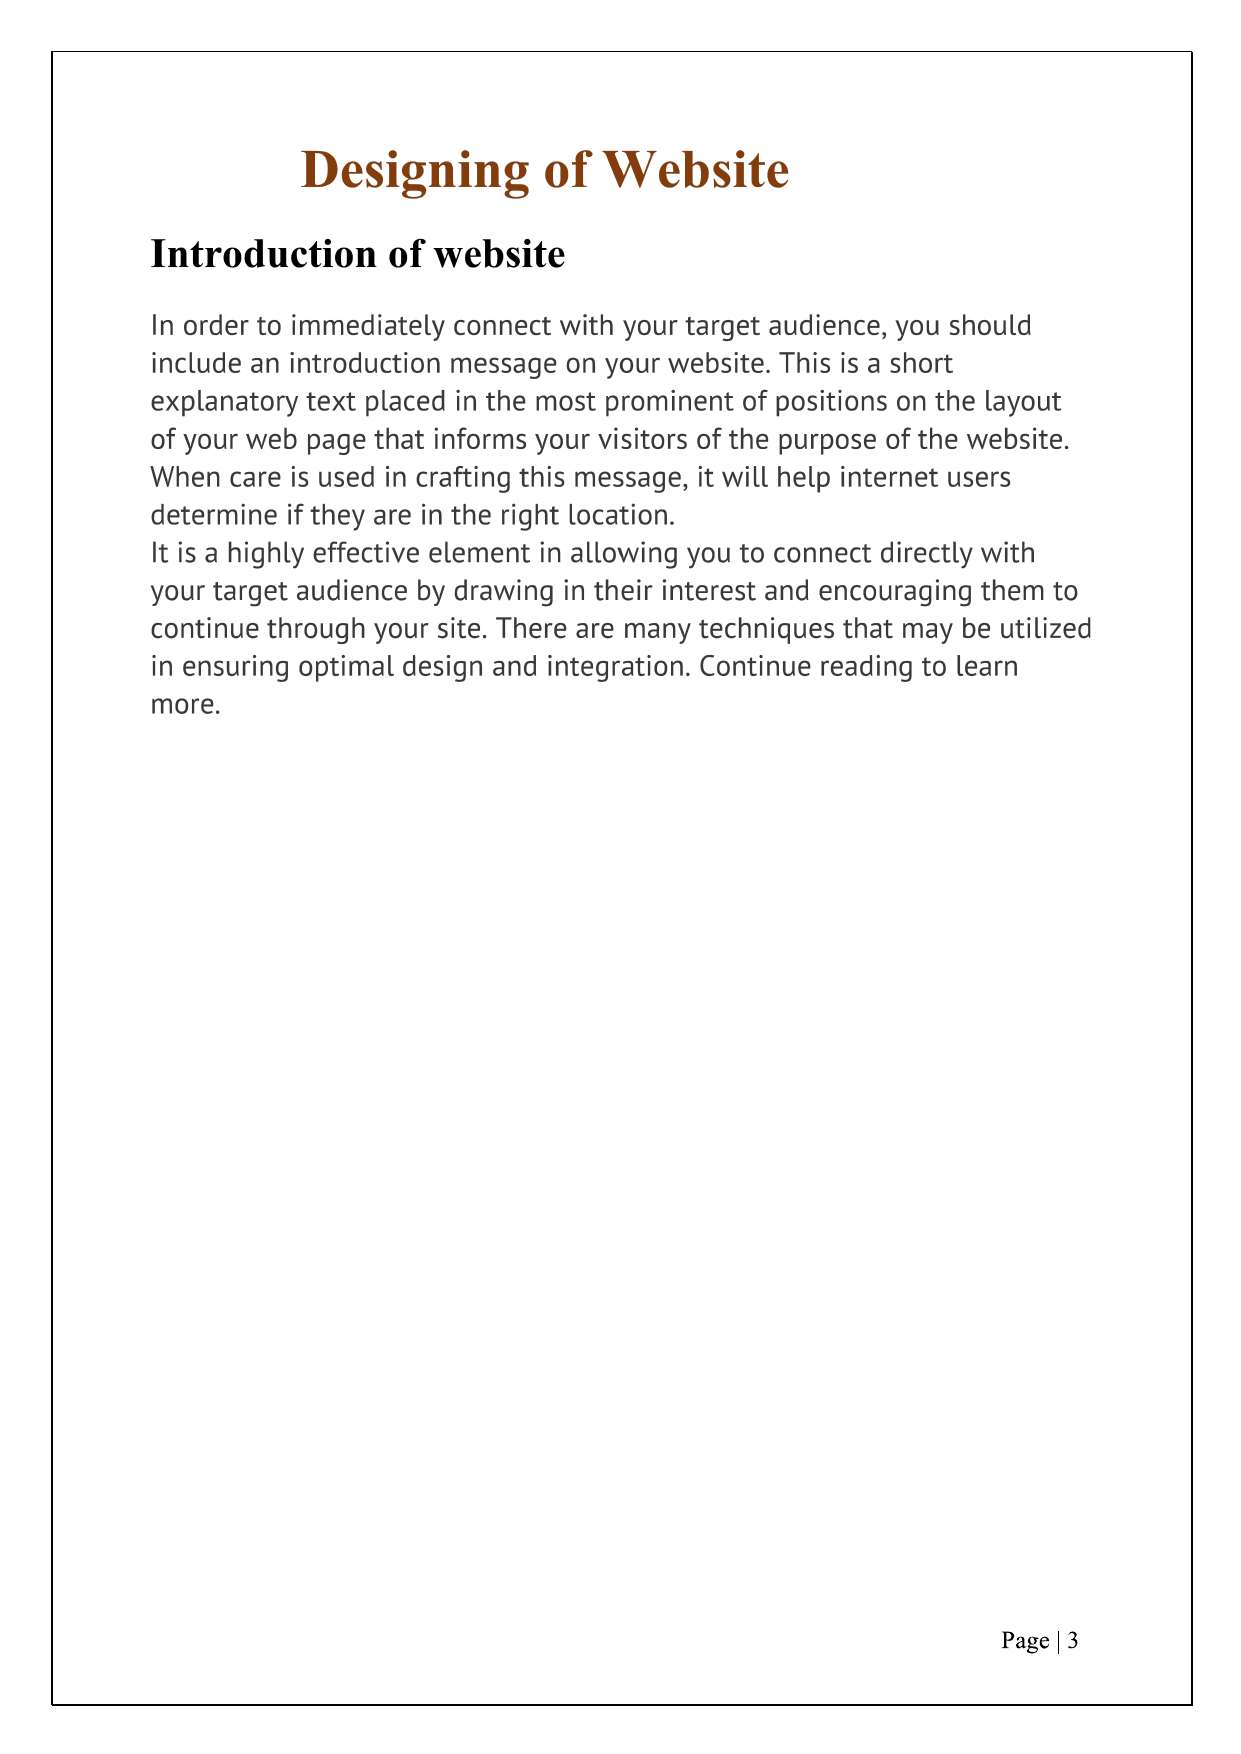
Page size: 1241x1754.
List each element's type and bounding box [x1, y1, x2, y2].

picture [149, 150, 1091, 714]
